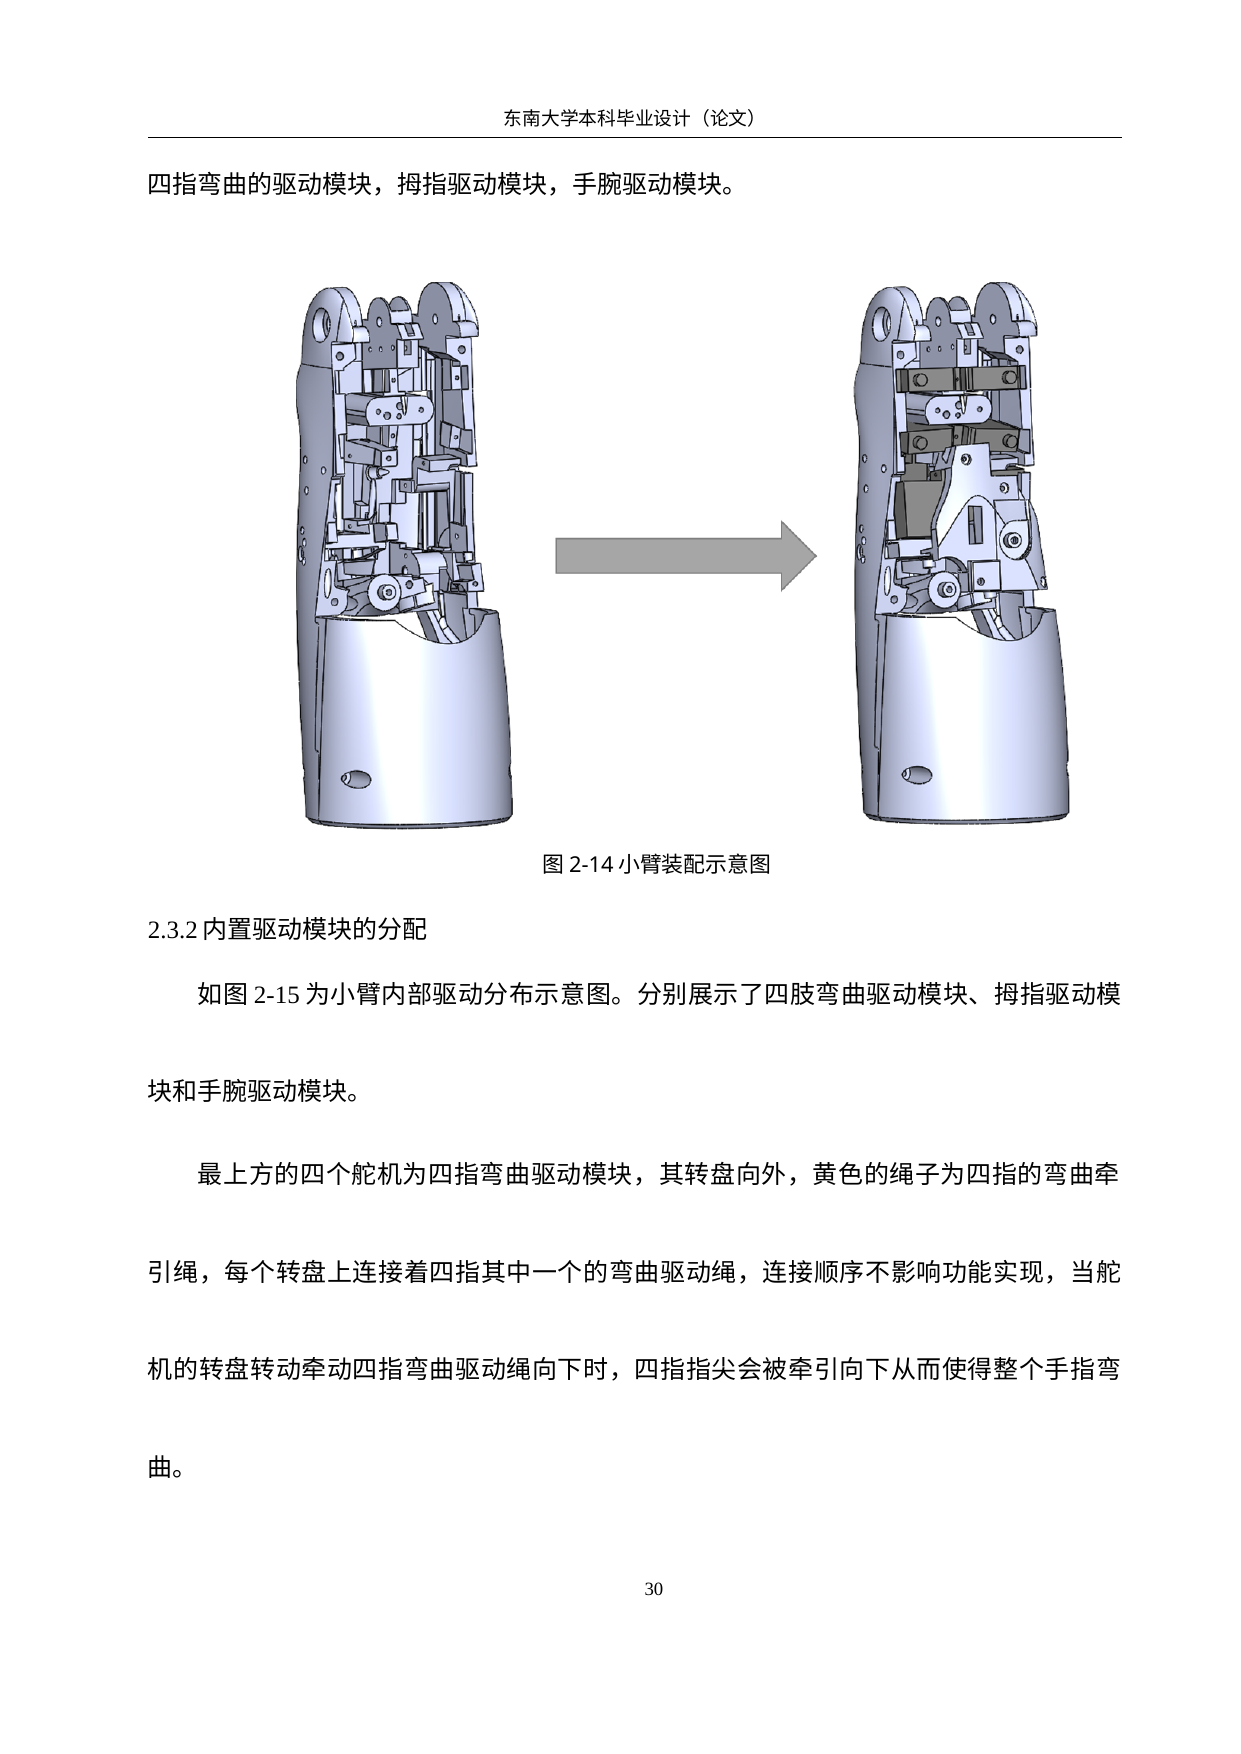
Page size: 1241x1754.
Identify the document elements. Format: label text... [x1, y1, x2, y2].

text 最上方的四个舵机为四指弯曲驱动模块，其转盘向外，黄色的绳子为四指的弯曲牵引绳，每个转盘上连接着四指其中一个的弯曲驱动绳，连接顺序不影响功能实现，当舵机的转盘转动牵动四指弯曲驱动绳向下时，四指指尖会被牵引向下从而使得整个手指弯曲。 [148, 1141, 1122, 1498]
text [148, 150, 1122, 215]
picture [197, 282, 1172, 830]
text 图2-14小臂装配示意图 [148, 847, 1122, 879]
text 如图2-15为小臂内部驱动分布示意图。分别展示了四肢弯曲驱动模块、拇指驱动模块和手腕驱动模块。 [148, 960, 1122, 1122]
text 2.3.2内置驱动模块的分配 [148, 895, 1122, 960]
